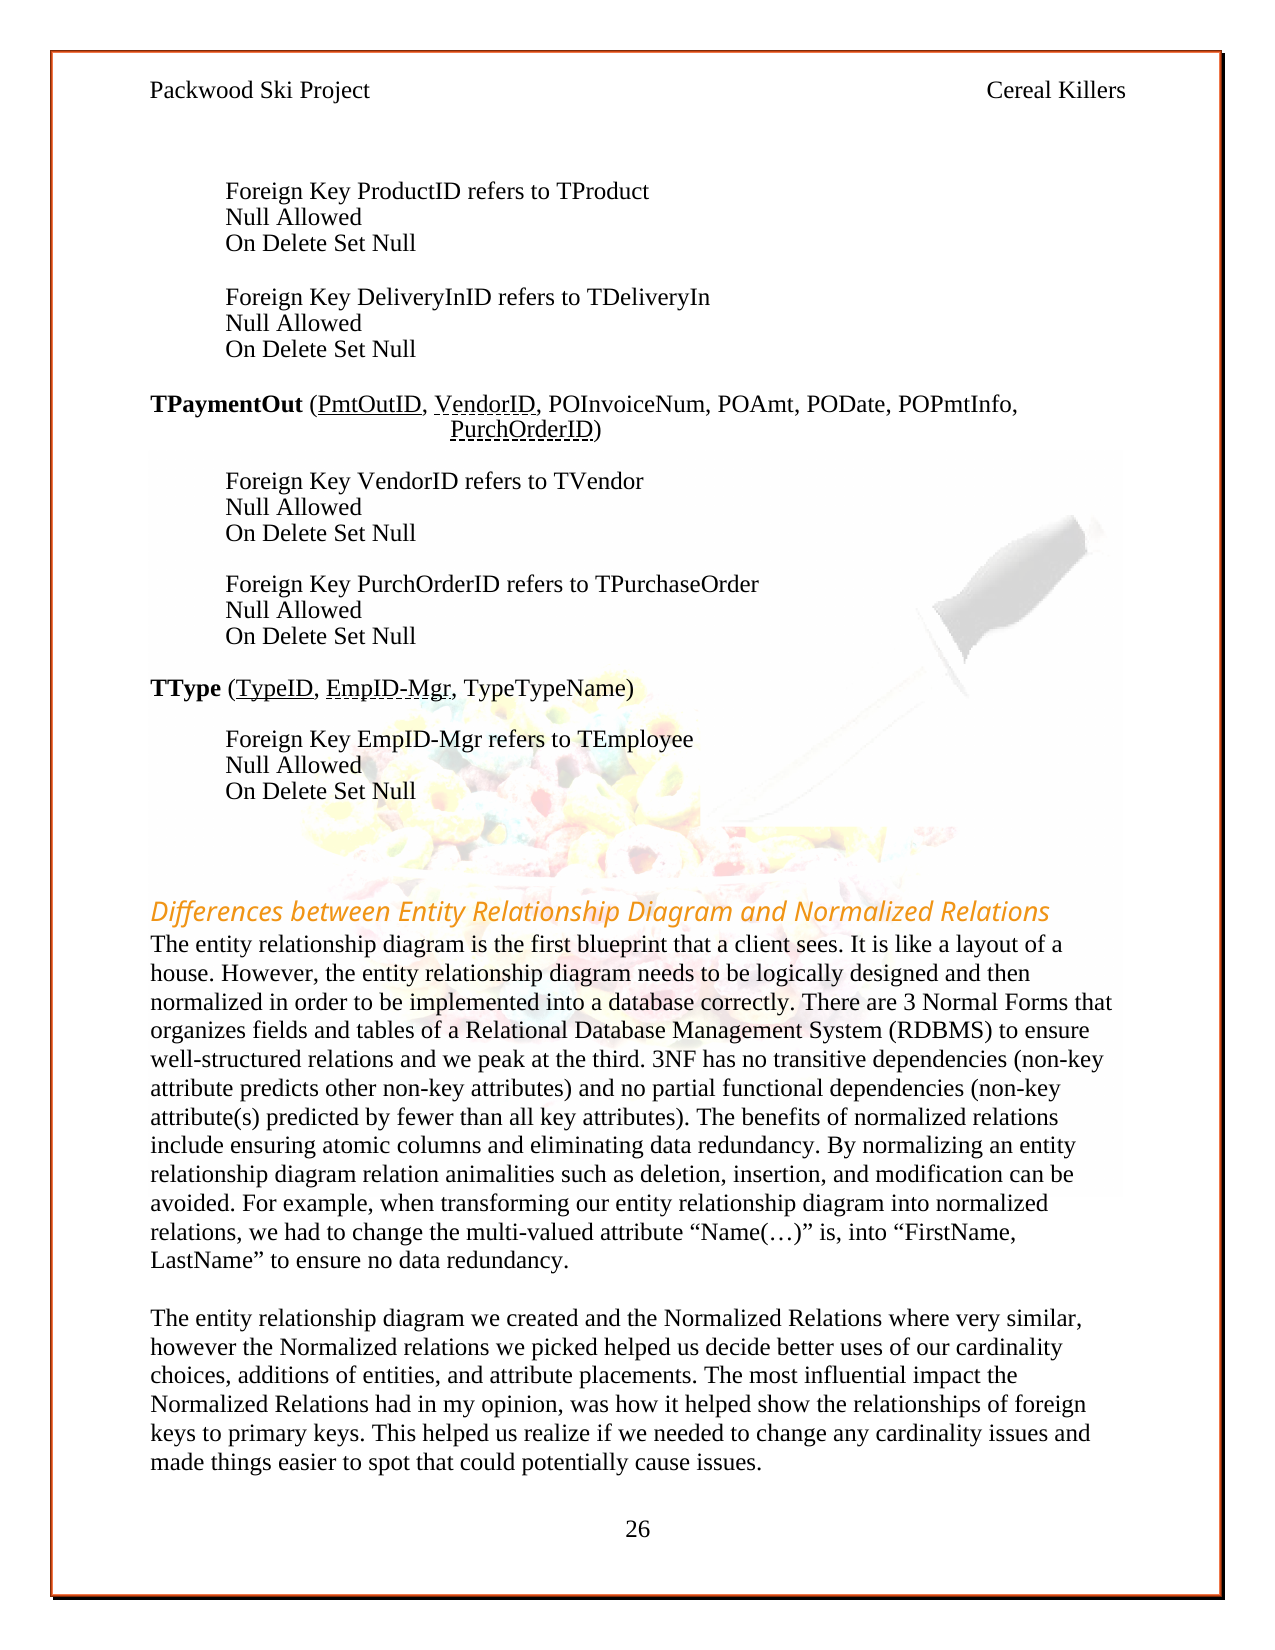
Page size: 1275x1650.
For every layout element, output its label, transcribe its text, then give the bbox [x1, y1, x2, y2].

text On Delete Set Null [225, 624, 1122, 650]
text On Delete Set Null [225, 231, 1122, 256]
text Null Allowed [225, 205, 1122, 231]
text The entity relationship diagram is the first blueprint that a client sees. It is like a layout of a house. However, the entity relationship diagram needs to be logically designed and then normalized in order to be implemented into a database correctly. There are 3 Normal Forms that organizes fields and tables of a Relational Database Management System (RDBMS) to ensure well-structured relations and we peak at the third. 3NF has no transitive dependencies (non-key attribute predicts other non-key attributes) and no partial functional dependencies (non-key attribute(s) predicted by fewer than all key attributes). The benefits of normalized relations include ensuring atomic columns and eliminating data redundancy. By normalizing an entity relationship diagram relation animalities such as deletion, insertion, and modification can be avoided. For example, when transforming our entity relationship diagram into normalized relations, we had to change the multi-valued attribute “Name(…)” is, into “FirstName, LastName” to ensure no data redundancy. [150, 929, 1122, 1274]
text Foreign Key EmpID-Mgr refers to TEmployee [225, 727, 1122, 753]
text Null Allowed [225, 495, 1122, 521]
text On Delete Set Null [225, 521, 1122, 546]
text TType (TypeID, EmpID-Mgr, TypeTypeName) [150, 676, 1122, 701]
text The entity relationship diagram we created and the Normalized Relations where very similar, however the Normalized relations we picked helped us decide better uses of our cardinality choices, additions of entities, and attribute placements. The most influential impact the Normalized Relations had in my opinion, was how it helped show the relationships of foreign keys to primary keys. This helped us realize if we needed to change any cardinality issues and made things easier to spot that could potentially cause issues. [150, 1303, 1122, 1475]
text Null Allowed [225, 598, 1122, 624]
text TPaymentOut (PmtOutID, VendorID, POInvoiceNum, POAmt, PODate, POPmtInfo, PurchOrderID) [150, 391, 1122, 443]
text Foreign Key PurchOrderID refers to TPurchaseOrder [225, 572, 1122, 598]
text Null Allowed [225, 753, 1122, 779]
text Foreign Key ProductID refers to TProduct [225, 179, 1122, 205]
subtitle Differences between Entity Relationship Diagram and Normalized Relations [150, 892, 1122, 929]
text On Delete Set Null [225, 779, 1122, 805]
text Foreign Key DeliveryInID refers to TDeliveryIn [225, 285, 1122, 311]
text Null Allowed [225, 311, 1122, 337]
text Foreign Key VendorID refers to TVendor [225, 469, 1122, 495]
text On Delete Set Null [225, 337, 1122, 363]
